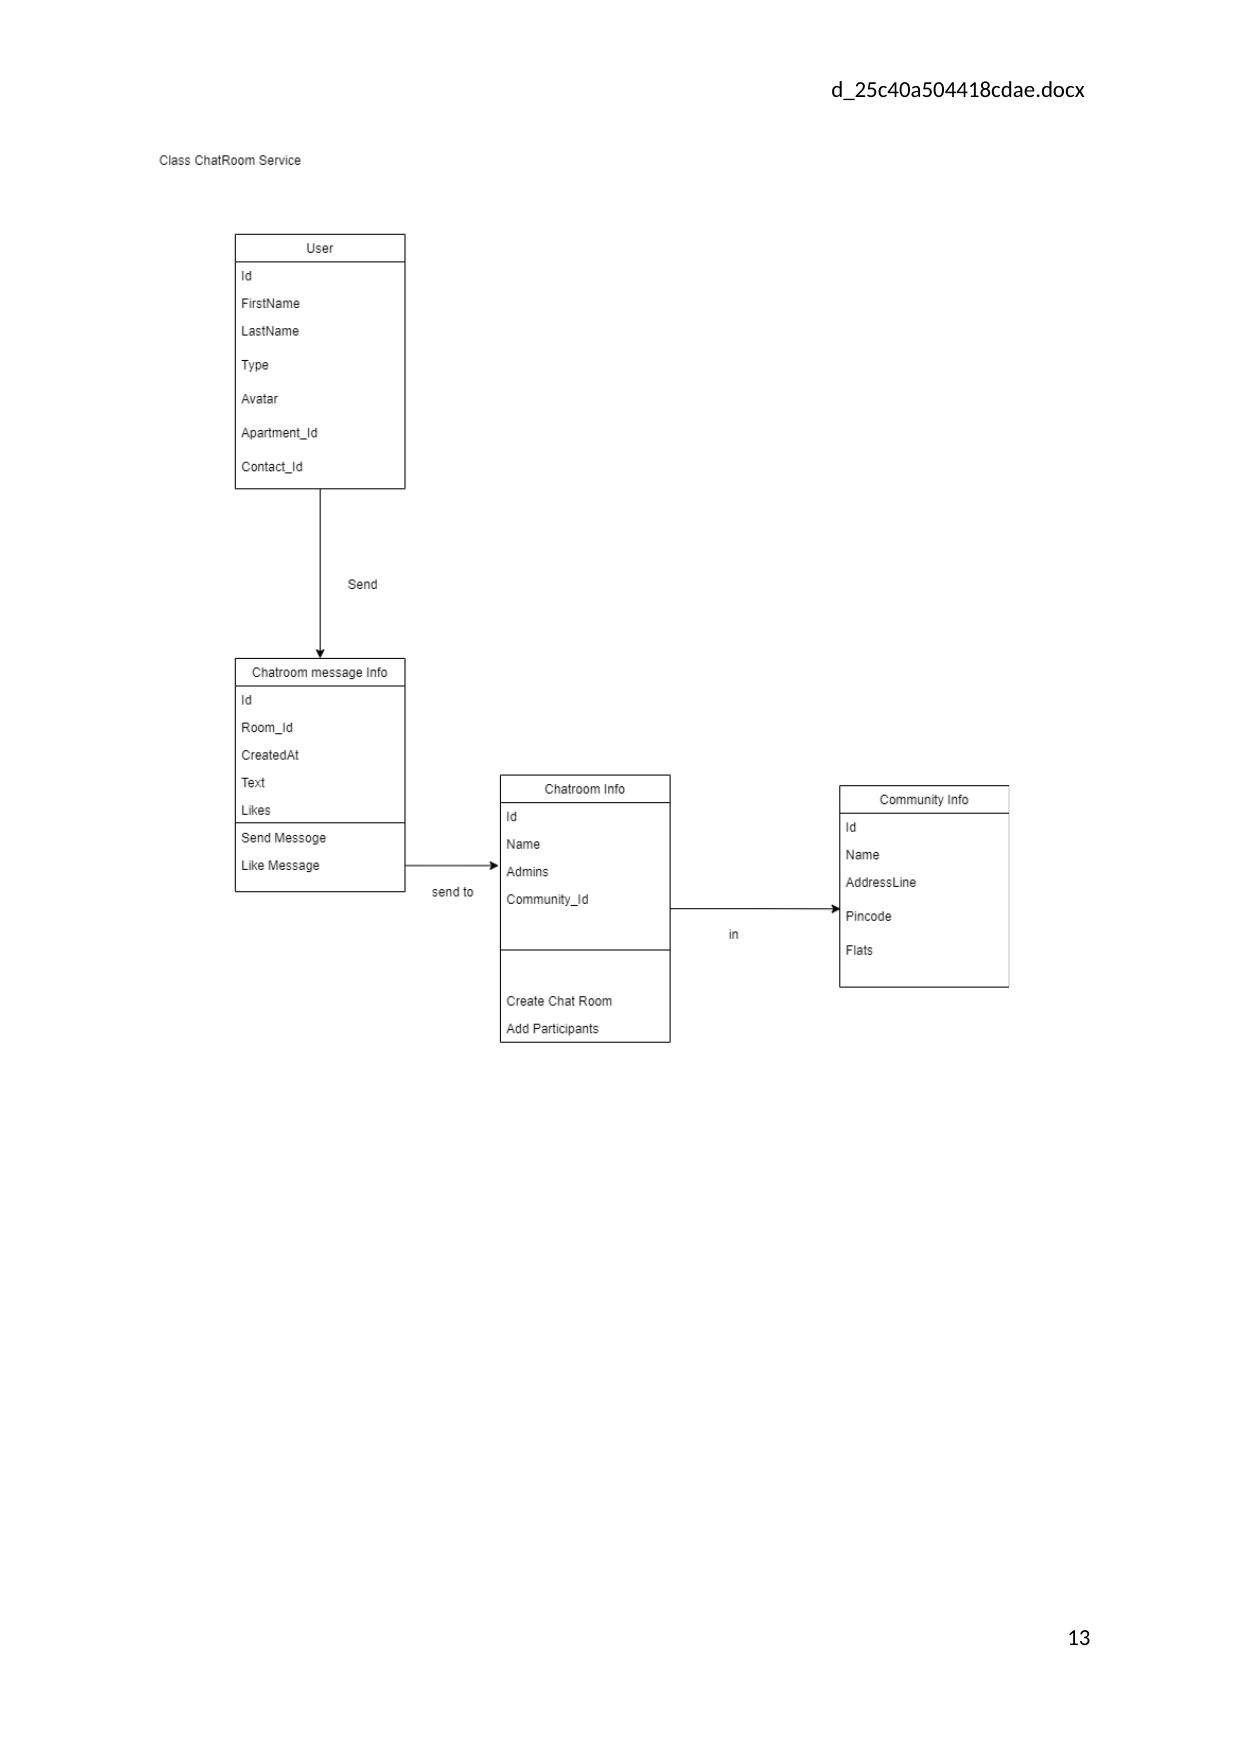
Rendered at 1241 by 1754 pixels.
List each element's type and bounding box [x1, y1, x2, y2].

picture [150, 150, 1010, 1046]
